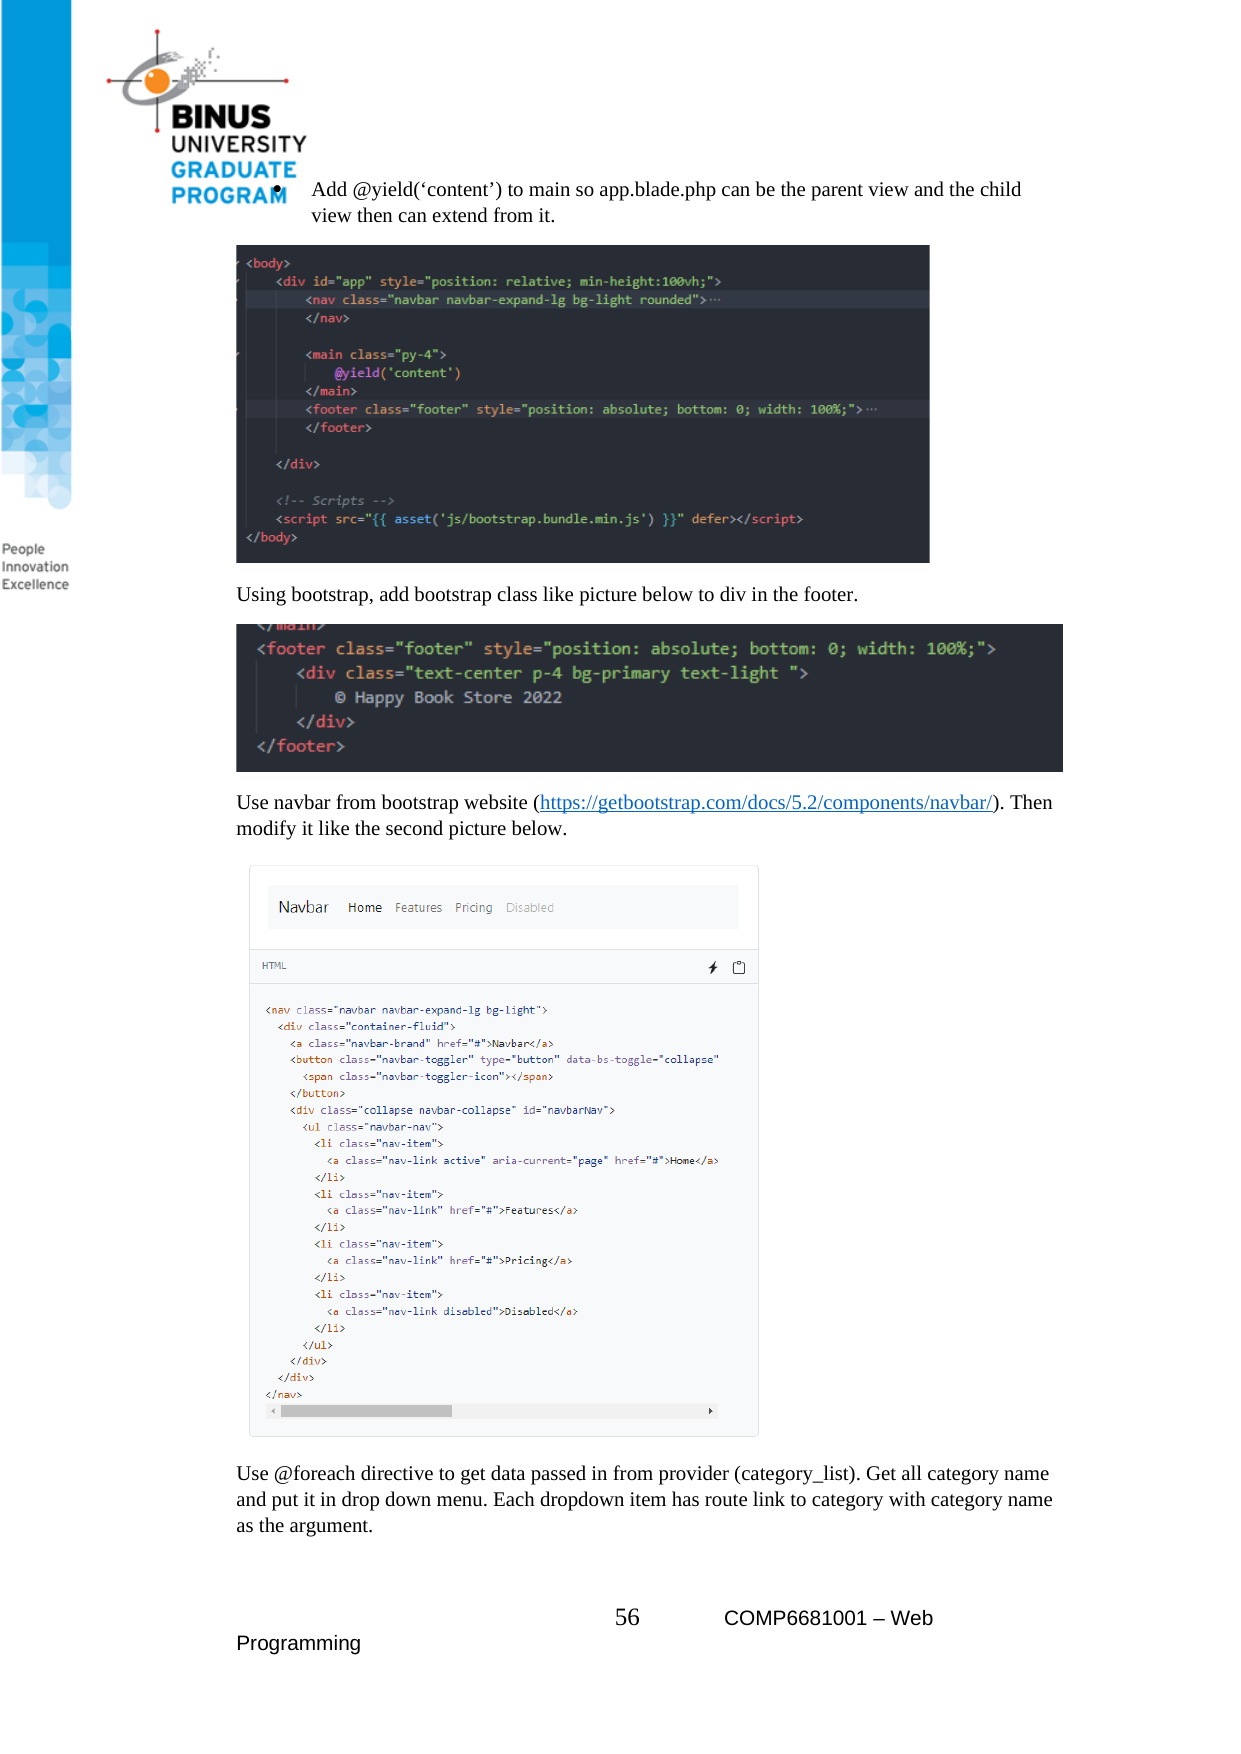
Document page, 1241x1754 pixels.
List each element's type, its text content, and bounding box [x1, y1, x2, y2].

text Use @foreach directive to get data passed in from provider (category_list). Get all category name and put it in drop down menu. Each dropdown item has route link to category with category name as the argument. [236, 1461, 1063, 1537]
list Add @yield(‘content’) to main so app.blade.php can be the parent view and the child view then can extend from it. [274, 177, 1063, 227]
text Use navbar from bootstrap website (https://getbootstrap.com/docs/5.2/components/navbar/). Then modify it like the second picture below. [236, 790, 1063, 840]
picture [236, 858, 769, 1443]
picture [236, 624, 1063, 772]
text Using bootstrap, add bootstrap class like picture below to div in the footer. [236, 581, 1063, 606]
picture [0, 0, 930, 606]
